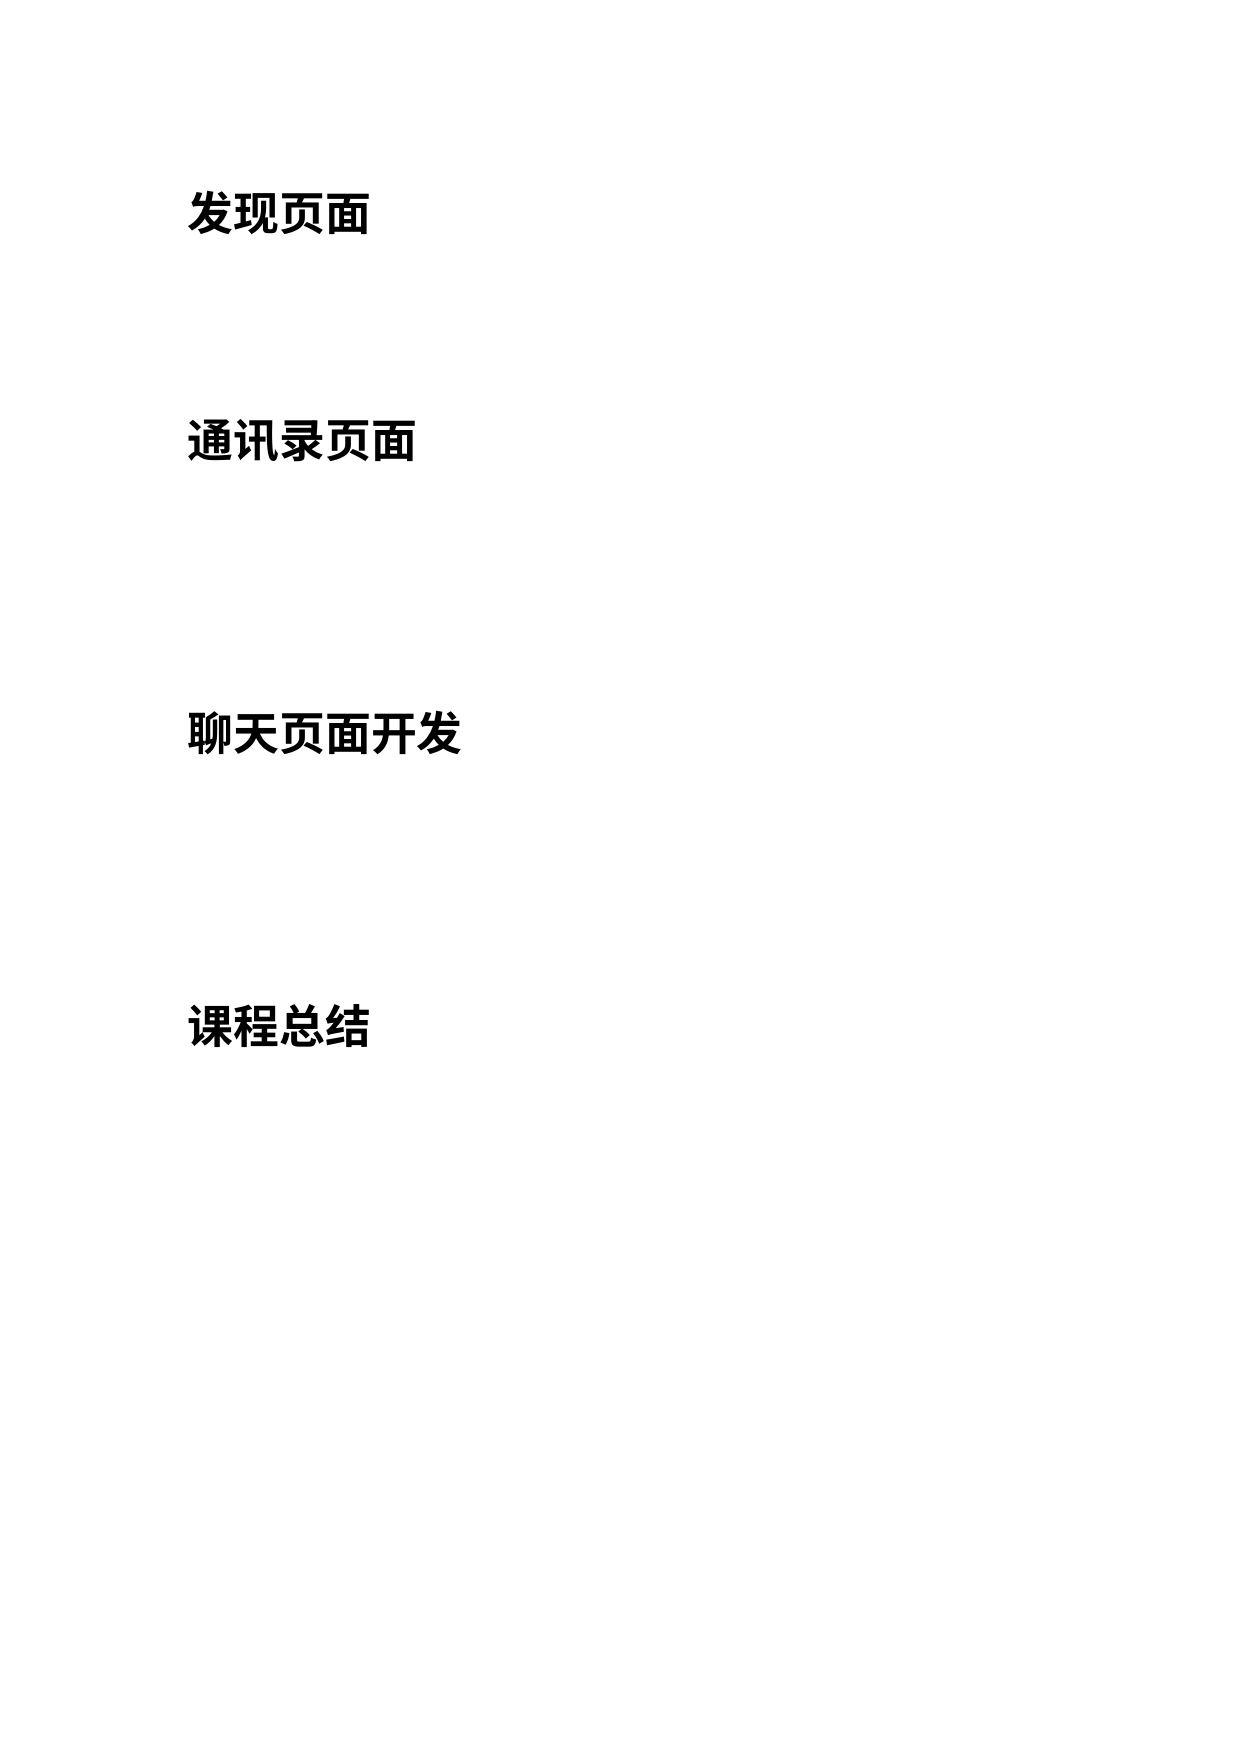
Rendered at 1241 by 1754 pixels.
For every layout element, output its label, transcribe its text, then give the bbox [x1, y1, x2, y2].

subtitle 发现页面 [187, 162, 1053, 259]
subtitle 聊天页面开发 [187, 682, 1053, 779]
subtitle 课程总结 [187, 975, 1053, 1073]
subtitle 通讯录页面 [187, 388, 1053, 486]
